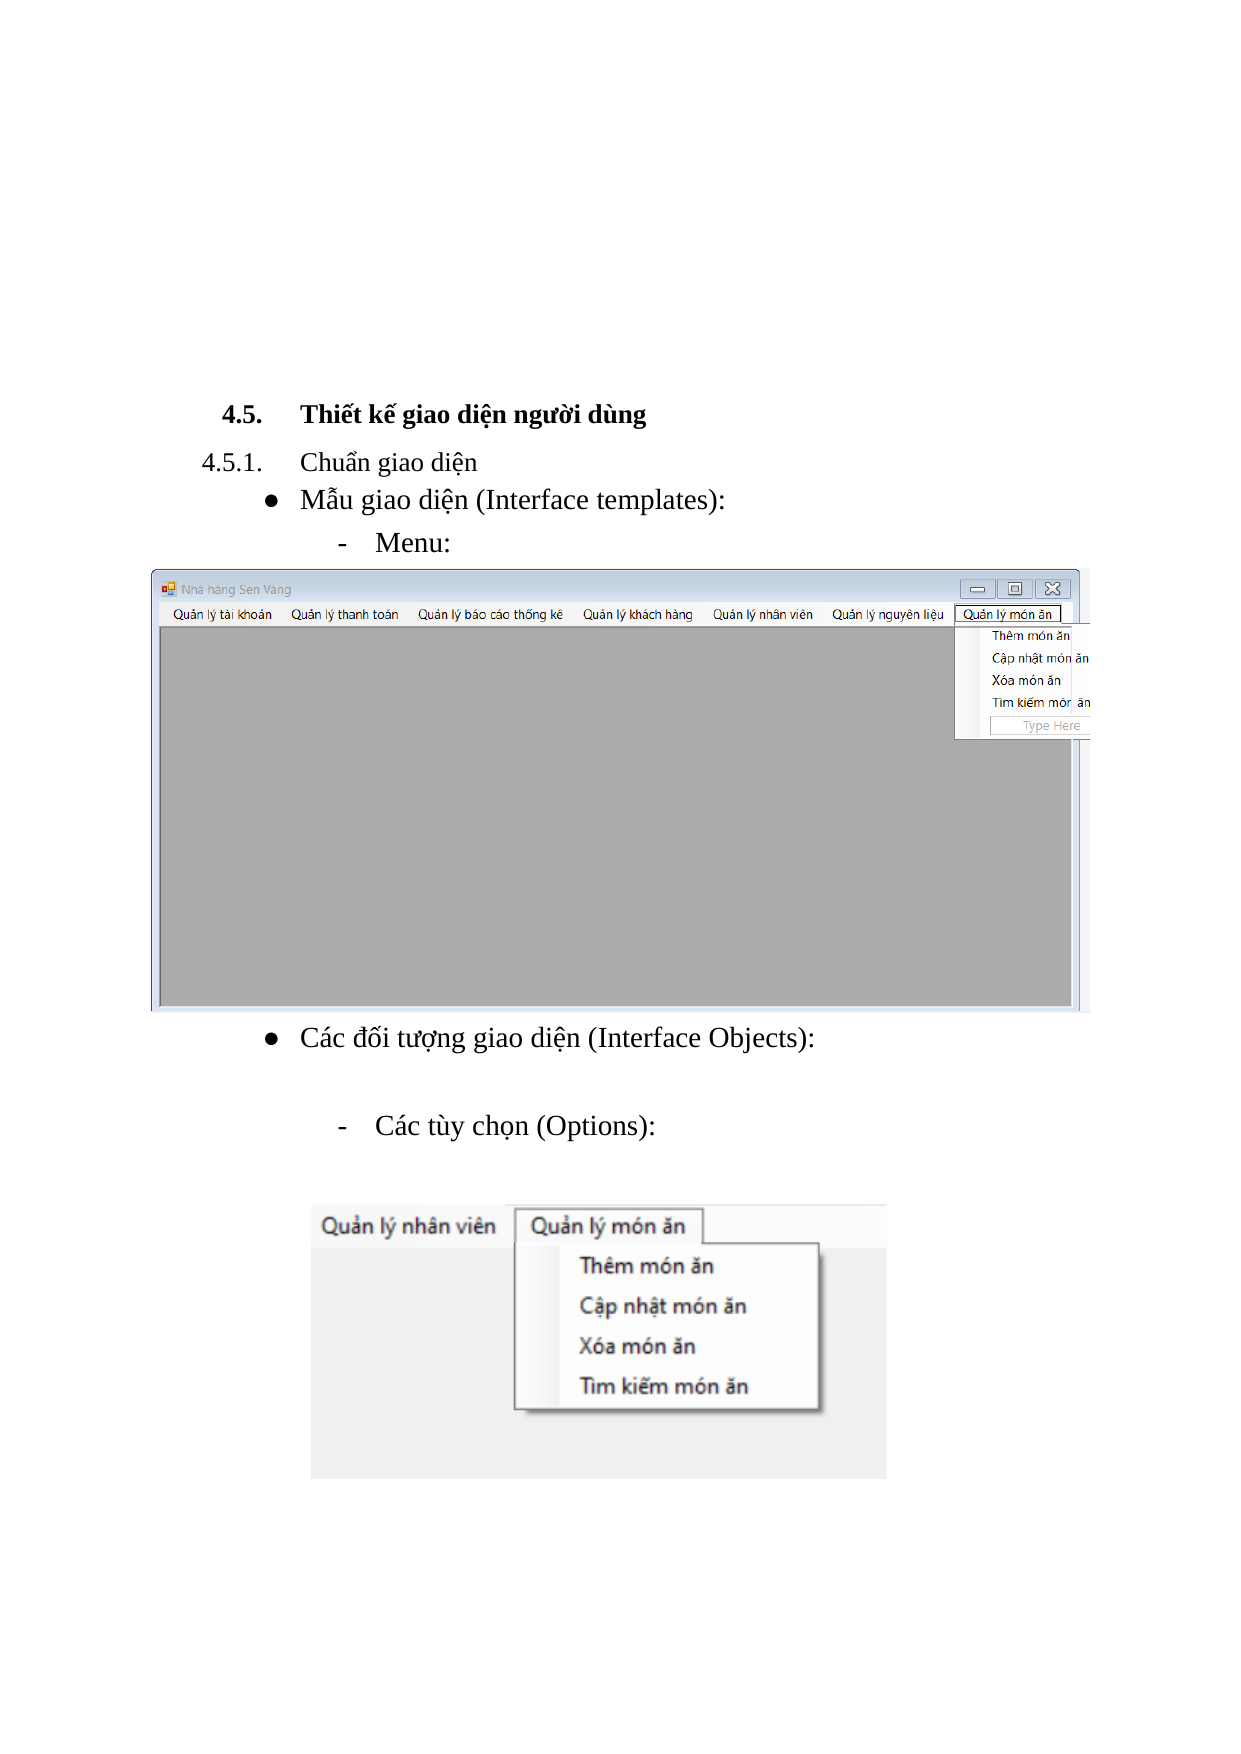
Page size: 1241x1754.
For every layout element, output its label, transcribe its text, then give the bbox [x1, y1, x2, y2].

picture [311, 1190, 887, 1479]
list Các đối tượng giao diện (Interface Objects): [262, 1021, 1090, 1054]
picture [150, 568, 1091, 1013]
list Menu: [337, 525, 1090, 559]
list Các tùy chọn (Options): [337, 1108, 1090, 1141]
list Chuẩn giao diện [262, 446, 1090, 477]
subtitle Thiết kế giao diện người dùng [262, 398, 1090, 429]
list Mẫu giao diện (Interface templates): [262, 482, 1090, 515]
